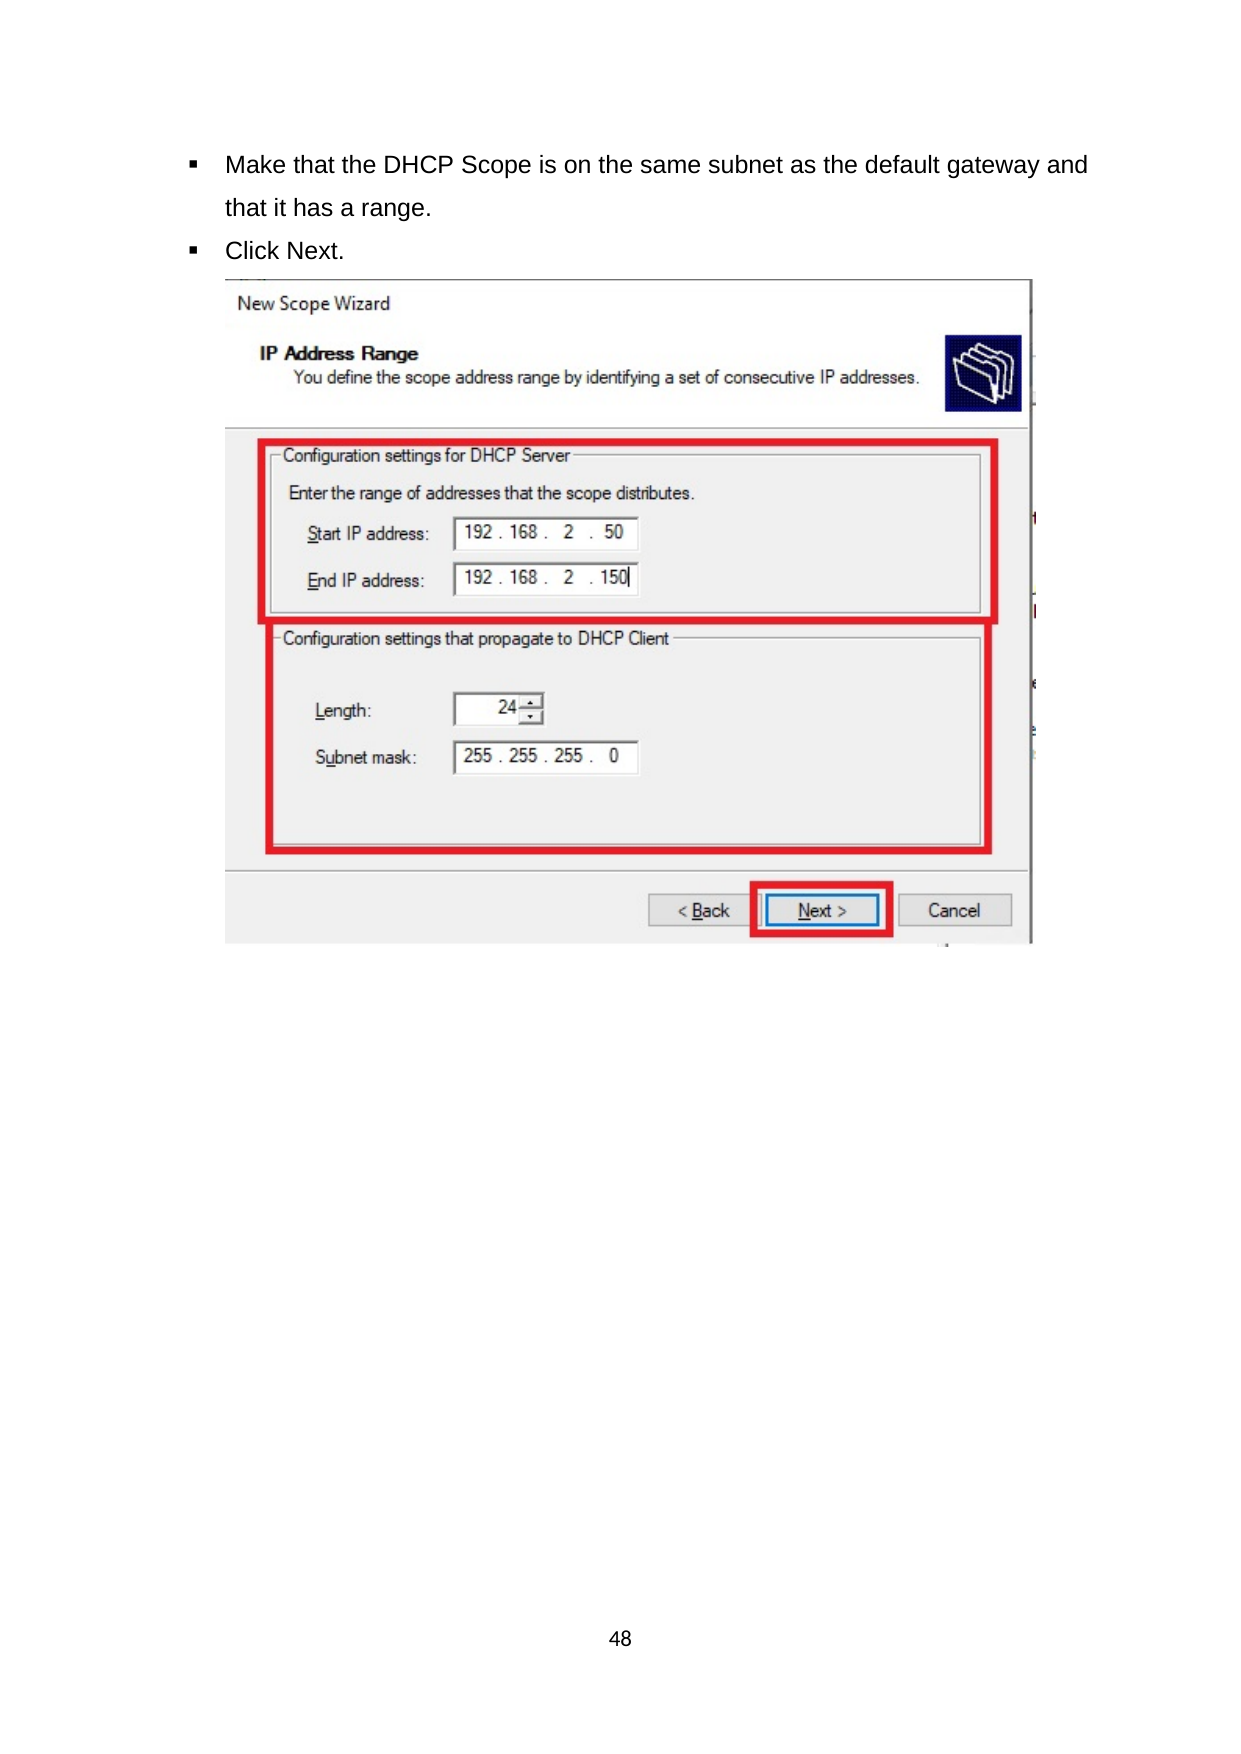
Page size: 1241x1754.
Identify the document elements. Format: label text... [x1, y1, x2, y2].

picture [225, 279, 1036, 947]
list Make that the DHCP Scope is on the same subnet as the default gateway and that it has a range. [187, 150, 1090, 222]
